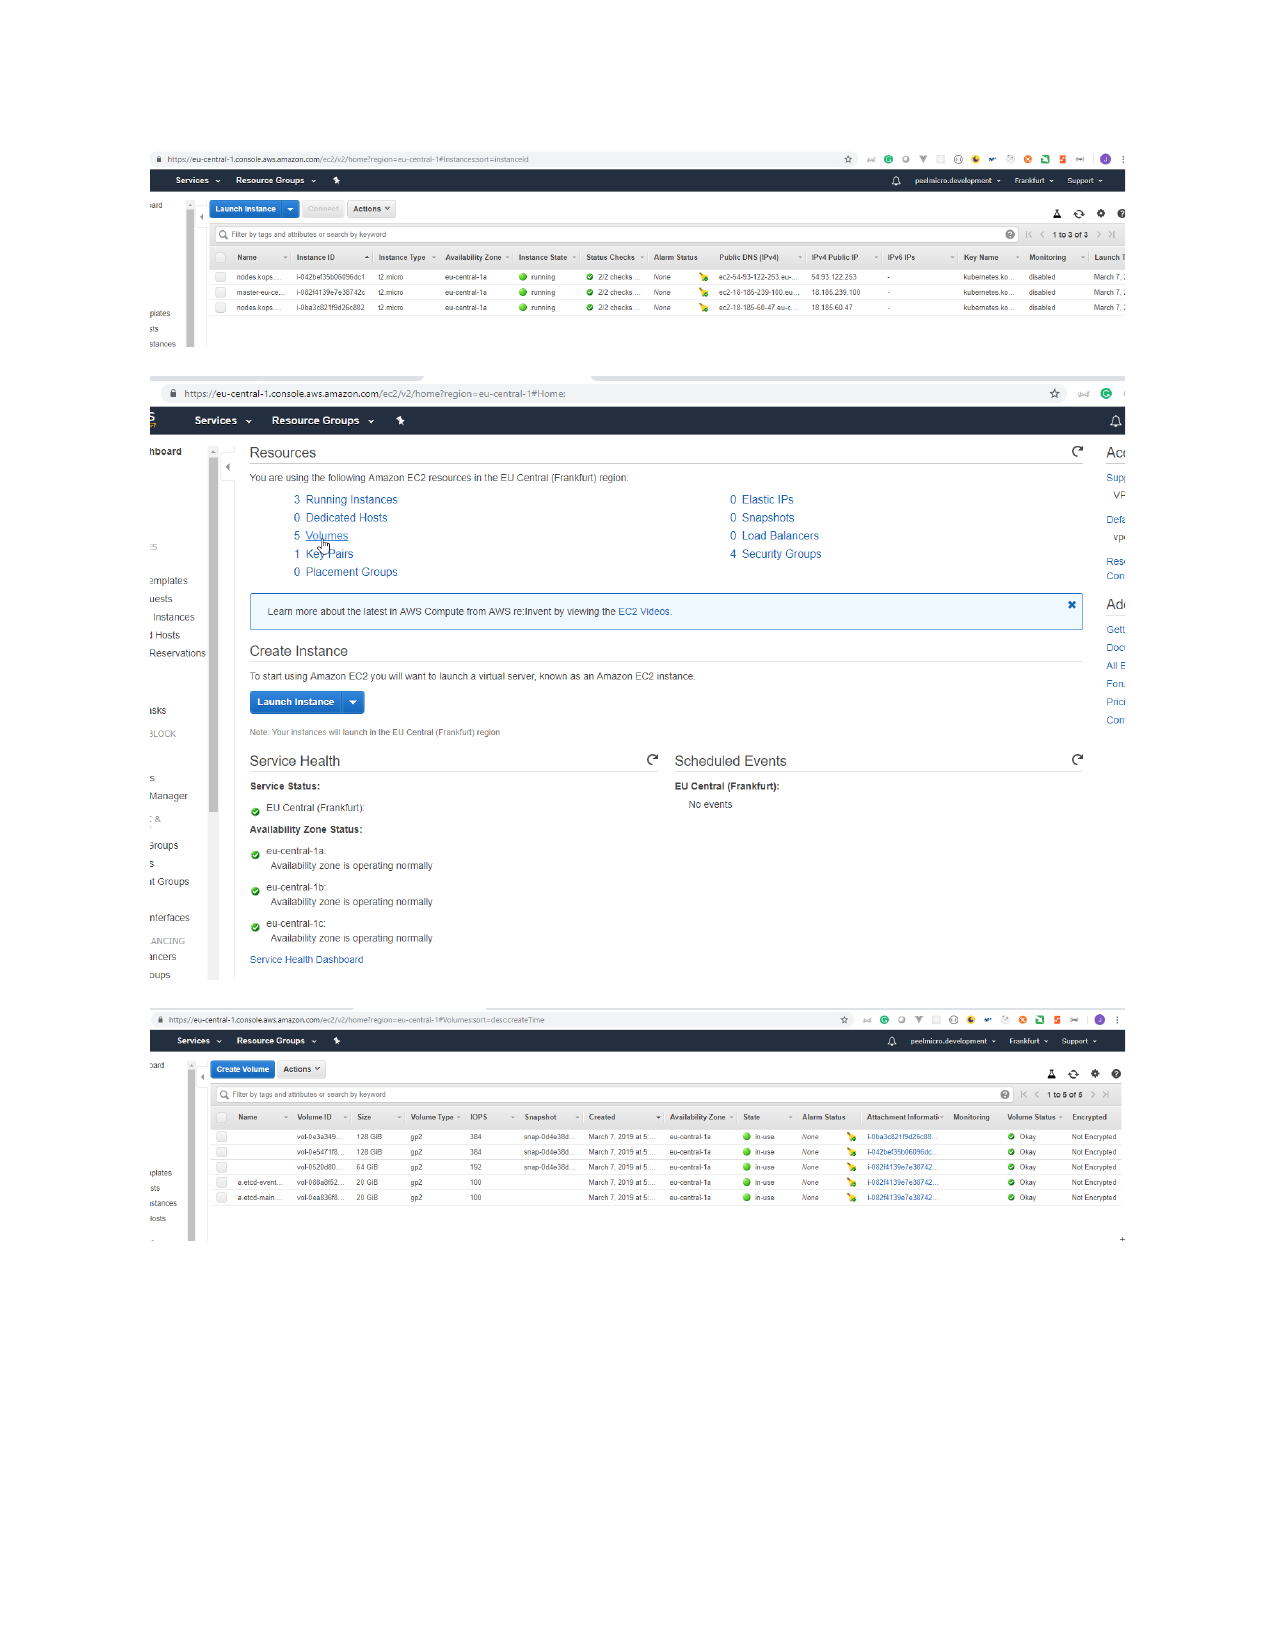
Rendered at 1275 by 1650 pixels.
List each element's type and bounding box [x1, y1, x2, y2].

picture [150, 150, 1125, 347]
picture [150, 1008, 1125, 1241]
picture [150, 376, 1125, 980]
